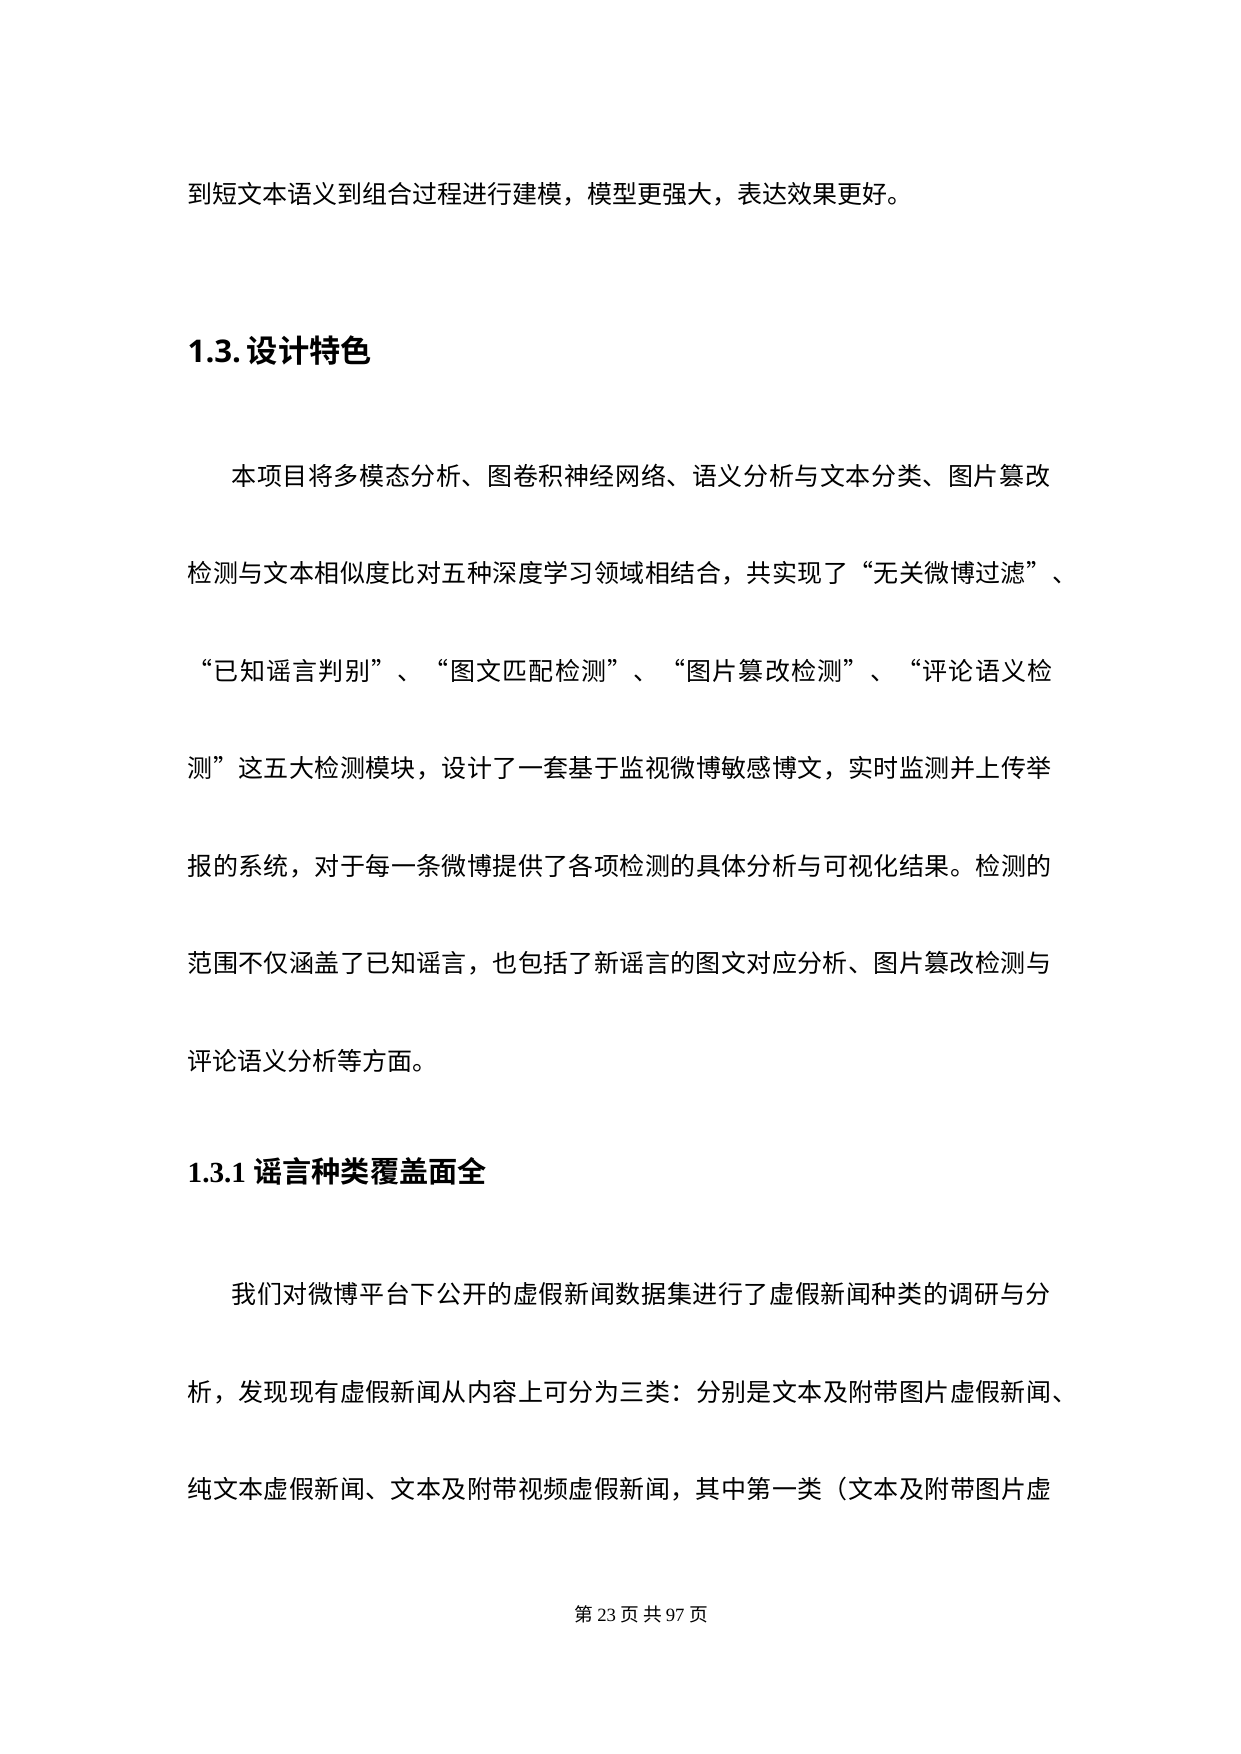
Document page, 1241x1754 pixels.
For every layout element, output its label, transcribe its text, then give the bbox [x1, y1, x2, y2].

subtitle 1.3.1 谣言种类覆盖面全 [187, 1137, 1053, 1202]
subtitle 设计特色 [187, 317, 1053, 382]
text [187, 1260, 1053, 1520]
text 本项目将多模态分析、图卷积神经网络、语义分析与文本分类、图片篡改检测与文本相似度比对五种深度学习领域相结合，共实现了“无关微博过滤”、“已知谣言判别”、“图文匹配检测”、“图片篡改检测”、“评论语义检测”这五大检测模块，设计了一套基于监视微博敏感博文，实时监测并上传举报的系统，对于每一条微博提供了各项检测的具体分析与可视化结果。检测的范围不仅涵盖了已知谣言，也包括了新谣言的图文对应分析、图片篡改检测与评论语义分析等方面。 [187, 442, 1053, 1092]
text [187, 160, 1053, 225]
